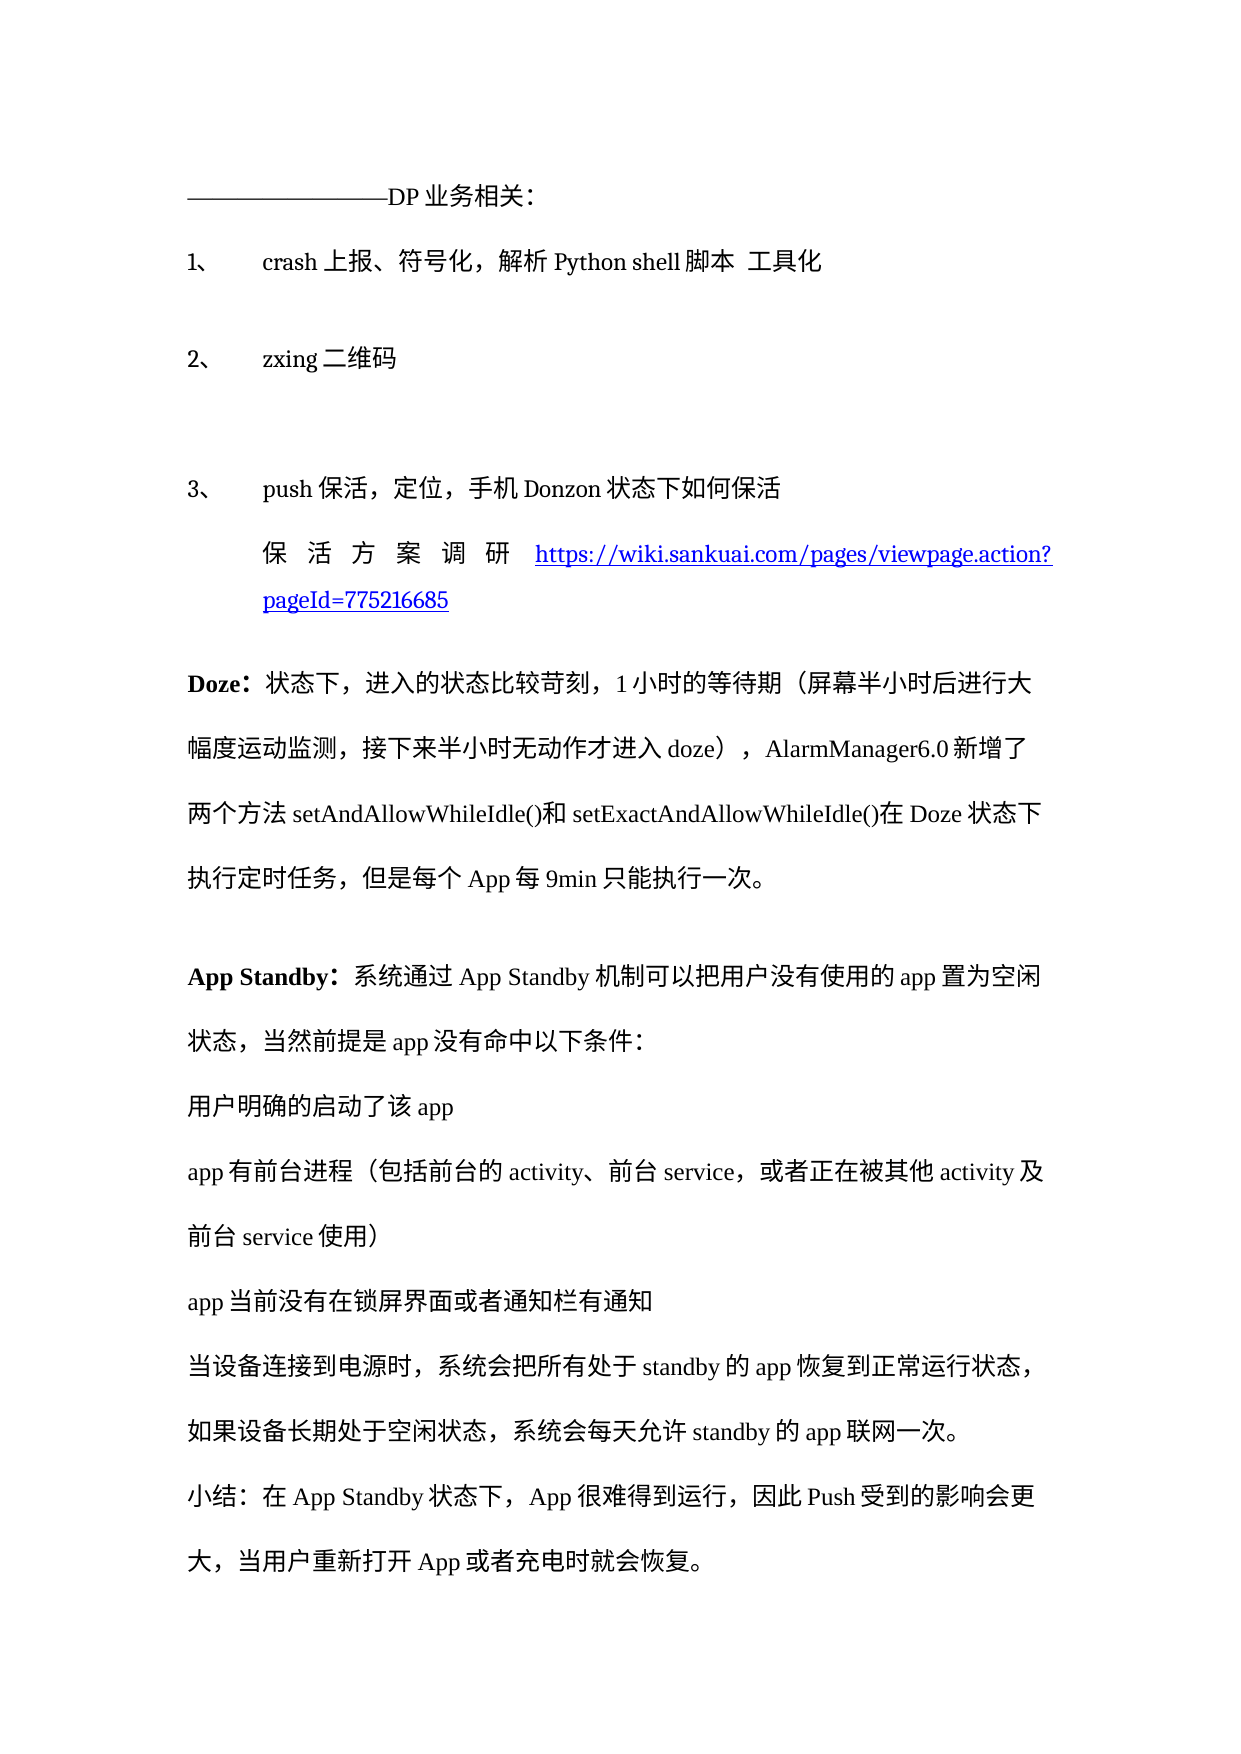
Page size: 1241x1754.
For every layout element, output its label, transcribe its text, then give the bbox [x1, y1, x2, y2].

list push 保活，定位，手机Donzon状态下如何保活 [187, 454, 1053, 519]
text Doze：状态下，进入的状态比较苛刻，1小时的等待期（屏幕半小时后进行大幅度运动监测，接下来半小时无动作才进入doze），AlarmManager6.0新增了两个方法setAndAllowWhileIdle()和setExactAndAllowWhileIdle()在Doze状态下执行定时任务，但是每个App每9min只能执行一次。 [187, 649, 1053, 909]
text app有前台进程（包括前台的activity、前台service，或者正在被其他activity及前台service使用） [187, 1137, 1053, 1267]
text ————————DP业务相关： [187, 162, 1053, 227]
text App Standby：系统通过App Standby机制可以把用户没有使用的app置为空闲状态，当然前提是app没有命中以下条件： [187, 942, 1053, 1072]
text 用户明确的启动了该app [187, 1072, 1053, 1137]
list zxing二维码 [187, 324, 1053, 389]
text app当前没有在锁屏界面或者通知栏有通知 [187, 1267, 1053, 1332]
text 小结：在App Standby状态下，App很难得到运行，因此Push受到的影响会更大，当用户重新打开App或者充电时就会恢复。 [187, 1462, 1053, 1592]
text 当设备连接到电源时，系统会把所有处于standby的app恢复到正常运行状态，如果设备长期处于空闲状态，系统会每天允许standby的app联网一次。 [187, 1332, 1053, 1462]
list 保活方案调研https://wiki.sankuai.com/pages/viewpage.action?pageId=775216685 [262, 519, 1053, 617]
list crash上报、符号化，解析 Python shell脚本 工具化 [187, 227, 1053, 292]
